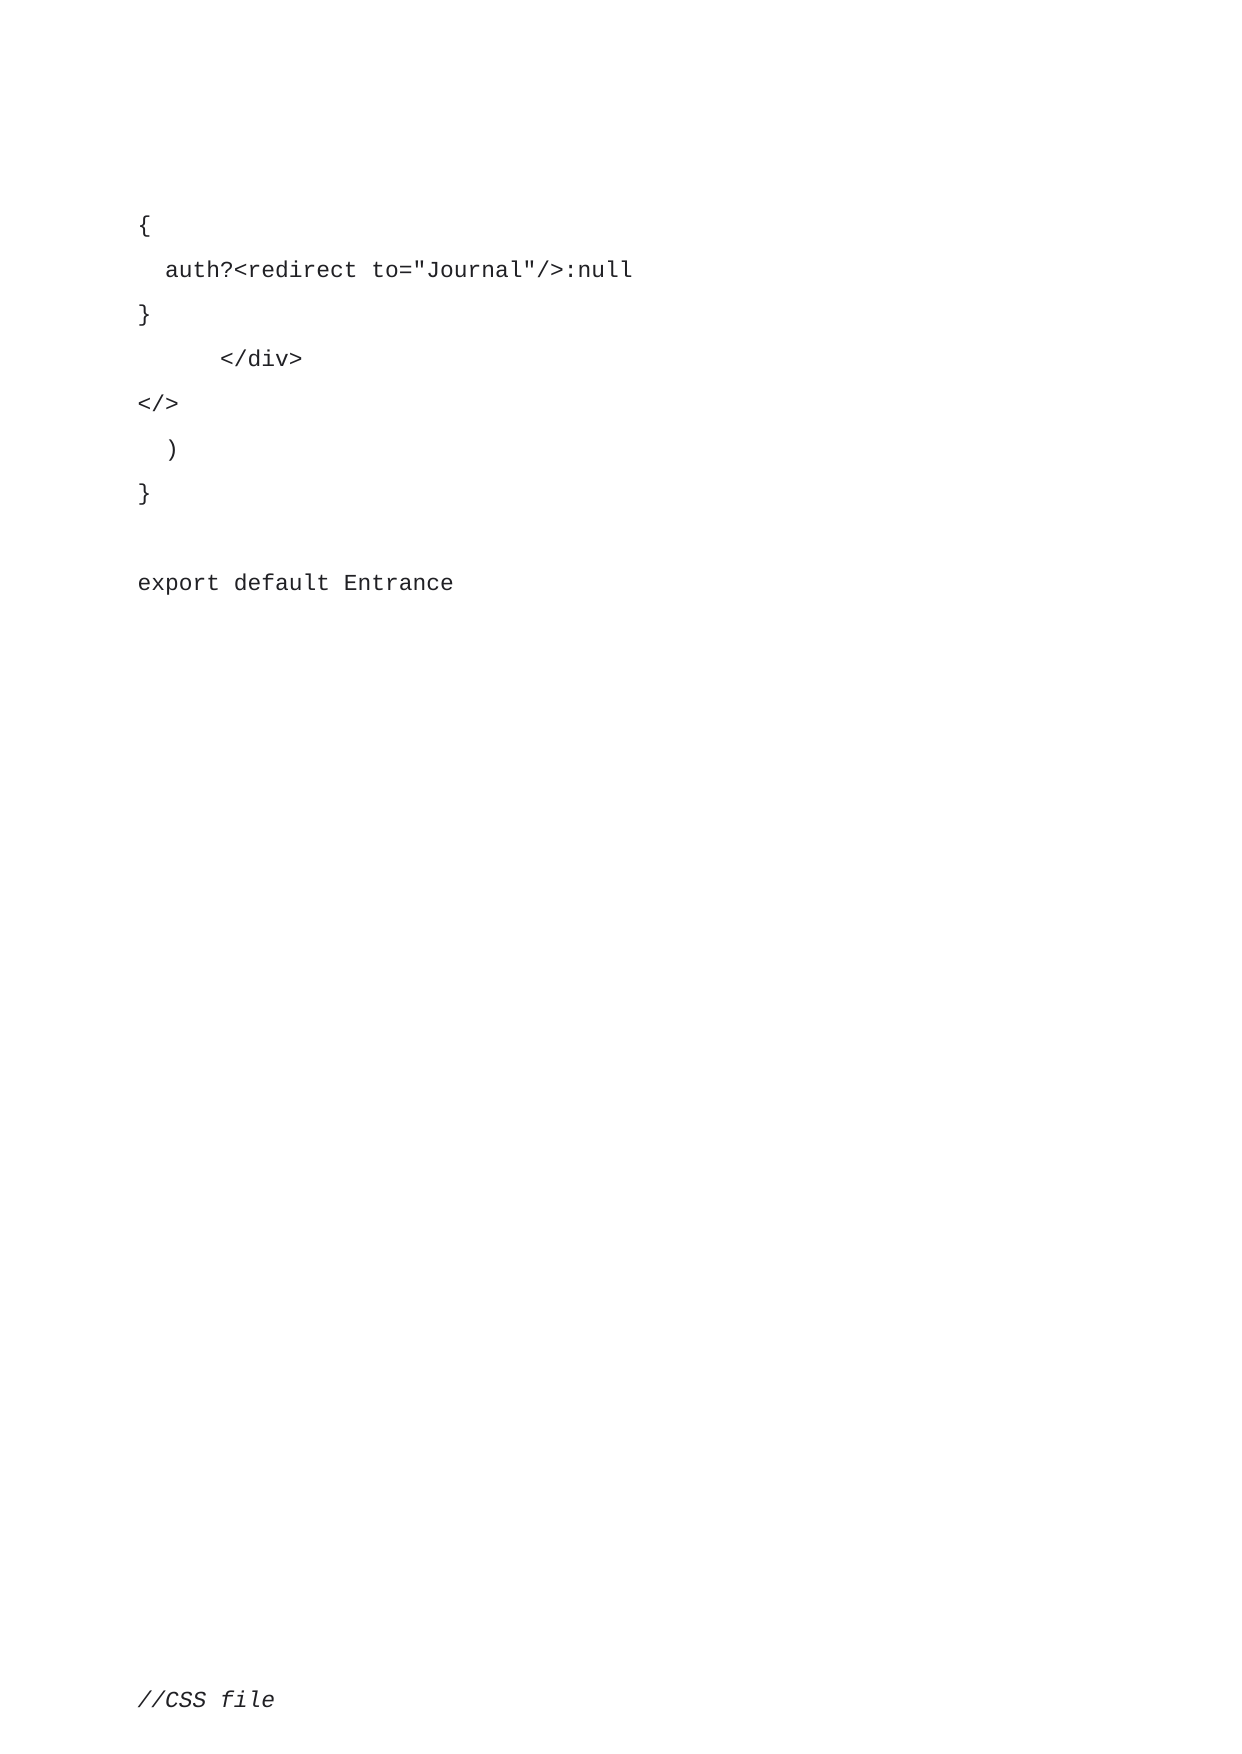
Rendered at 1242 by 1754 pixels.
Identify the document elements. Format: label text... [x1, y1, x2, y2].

text } [137, 303, 1179, 329]
text //CSS file [137, 1688, 1179, 1714]
text export default Entrance [137, 571, 1179, 597]
text { [137, 213, 1179, 239]
text ) [137, 437, 1179, 463]
text </> [137, 392, 1179, 418]
text auth?<redirect to="Journal"/>:null [137, 258, 1179, 284]
text </div> [137, 347, 1179, 373]
text } [137, 482, 1179, 507]
